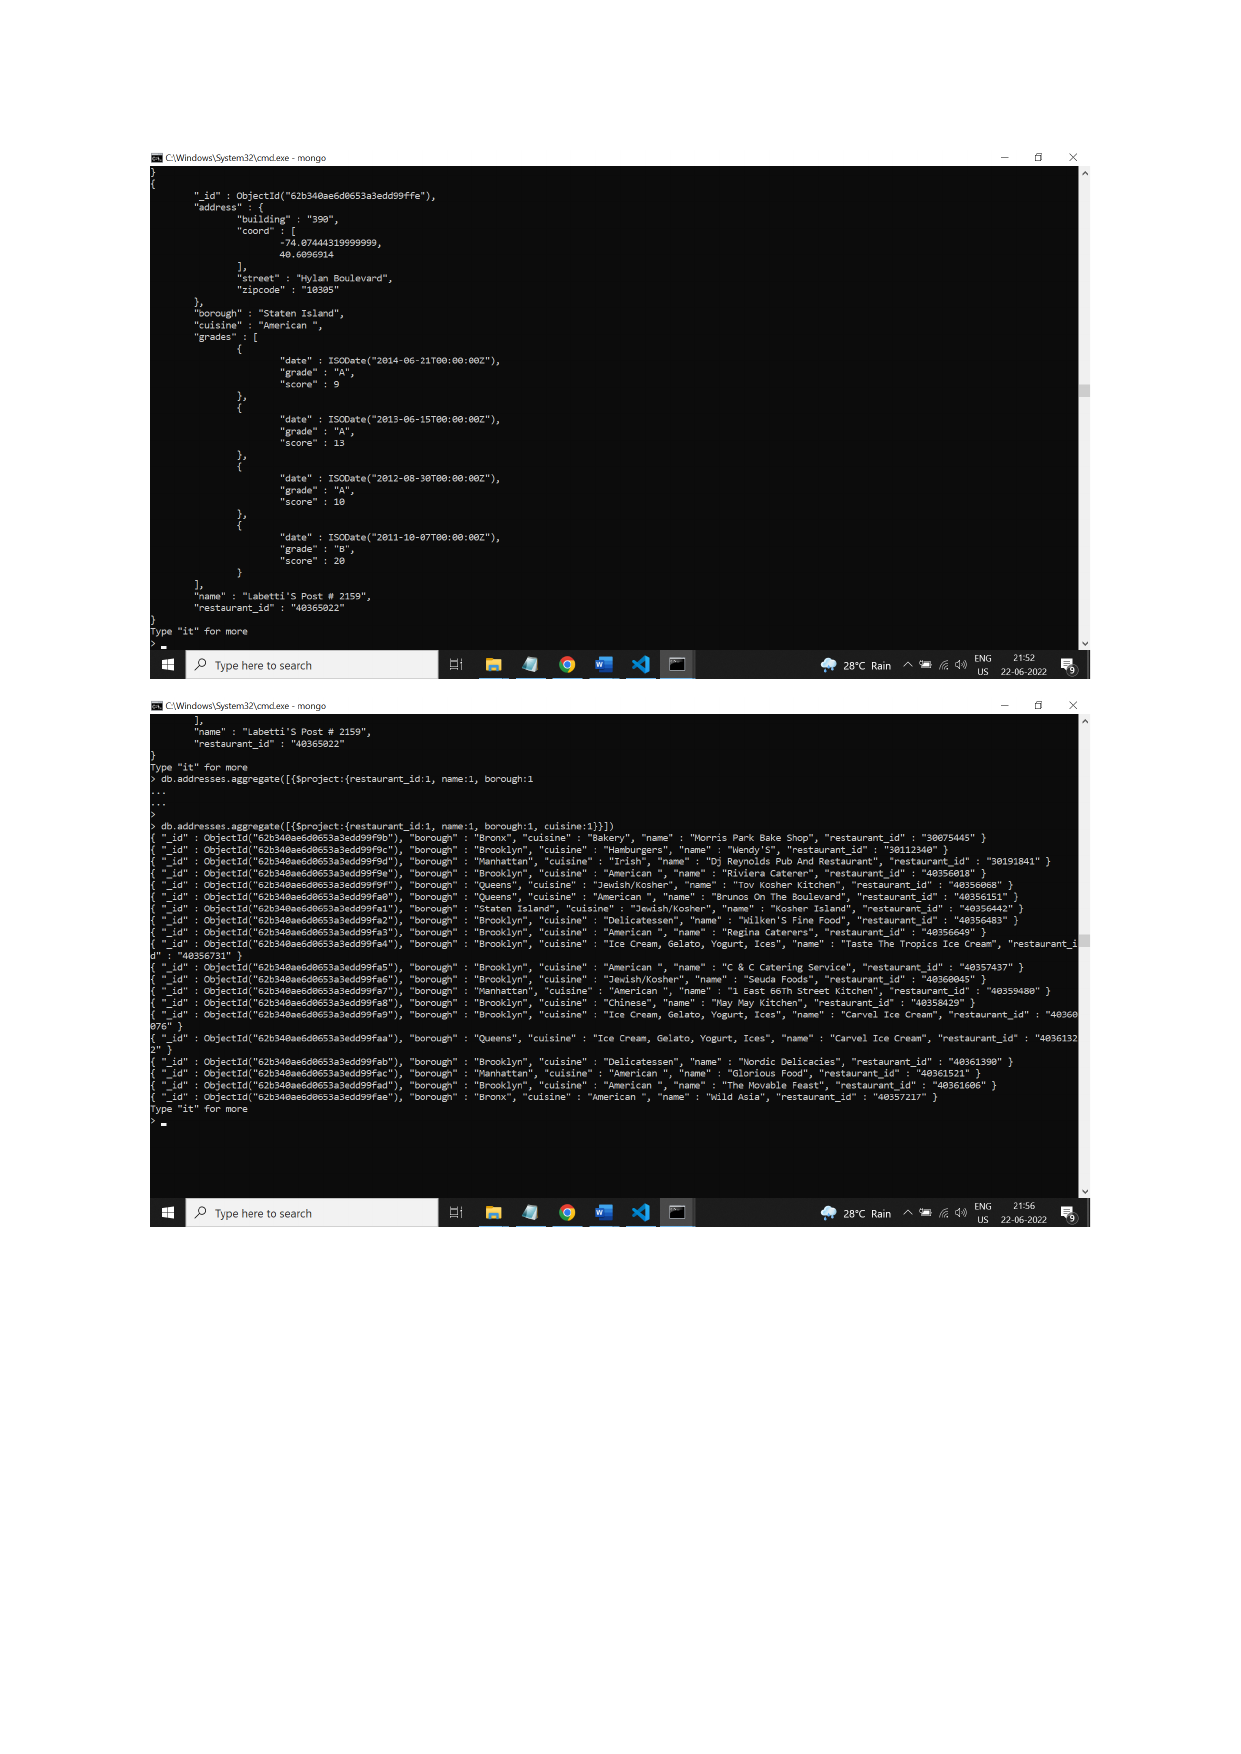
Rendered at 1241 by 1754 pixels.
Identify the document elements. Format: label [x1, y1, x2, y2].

picture [150, 150, 1091, 679]
picture [150, 697, 1091, 1227]
